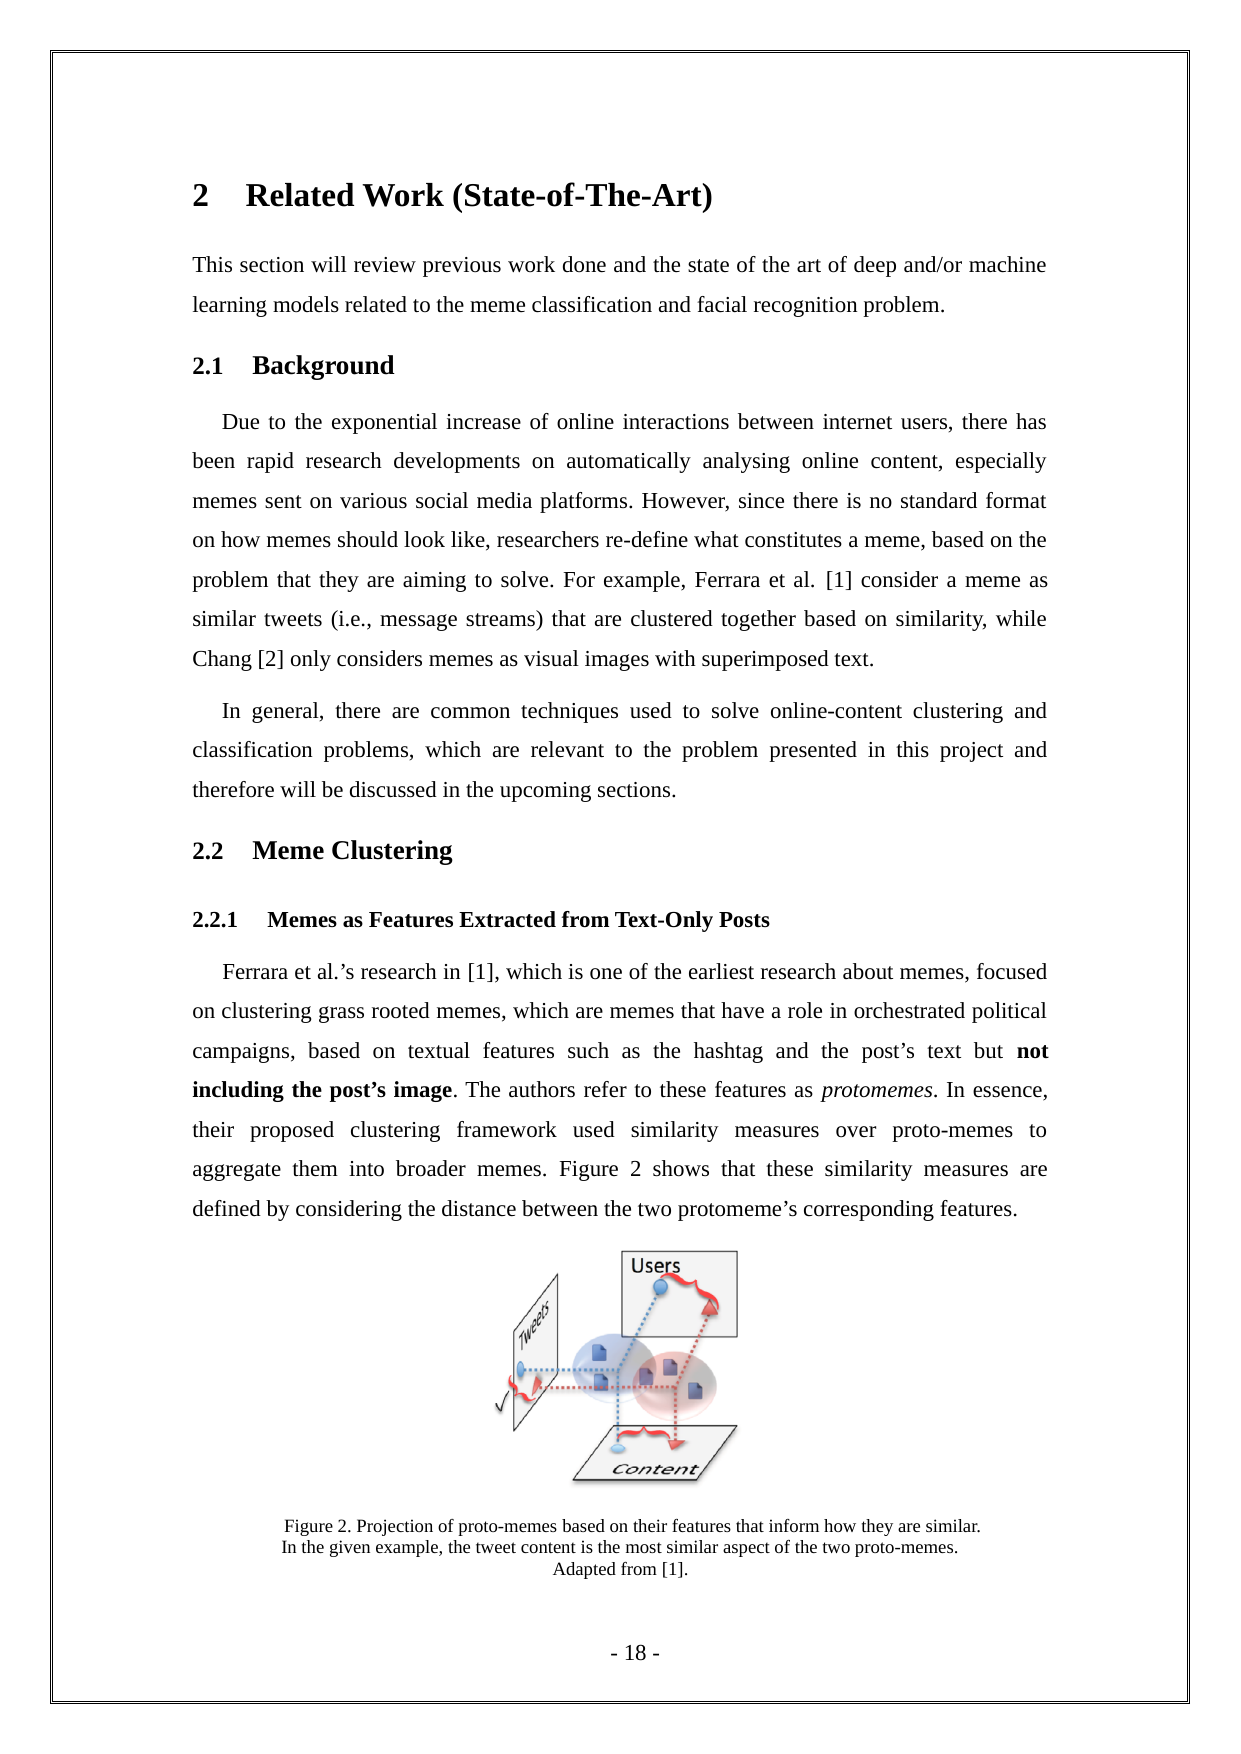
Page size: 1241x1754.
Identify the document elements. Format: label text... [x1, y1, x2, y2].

text Figure 2. Projection of proto-memes based on their features that inform how they are similar. In the given example, the tweet content is the most similar aspect of the two proto-memes. Adapted from [1]. [192, 1515, 1048, 1579]
subtitle Meme Clustering [192, 834, 1048, 865]
text Ferrara et al.’s research in [1], which is one of the earliest research about memes, focused on clustering grass rooted memes, which are memes that have a role in orchestrated political campaigns, based on textual features such as the hashtag and the post’s text but not including the post’s image. The authors refer to these features as protomemes. In essence, their proposed clustering framework used similarity measures over proto-memes to aggregate them into broader memes. ‎Figure 2 shows that these similarity measures are defined by considering the distance between the two protomeme’s corresponding features. [192, 958, 1048, 1221]
picture [492, 1246, 748, 1490]
subtitle Related Work (State-of-The-Art) [192, 175, 1048, 213]
subtitle Background [192, 349, 1048, 380]
text In general, there are common techniques used to solve online-content clustering and classification problems, which are relevant to the problem presented in this project and therefore will be discussed in the upcoming sections. [192, 697, 1048, 802]
text This section will review previous work done and the state of the art of deep and/or machine learning models related to the meme classification and facial recognition problem. [192, 251, 1048, 317]
text Due to the exponential increase of online interactions between internet users, there has been rapid research developments on automatically analysing online content, especially memes sent on various social media platforms. However, since there is no standard format on how memes should look like, researchers re-define what constitutes a meme, based on the problem that they are aiming to solve. For example, Ferrara et al. [1] consider a meme as similar tweets (i.e., message streams) that are clustered together based on similarity, while Chang [2] only considers memes as visual images with superimposed text. [192, 408, 1048, 671]
subtitle Memes as Features Extracted from Text-Only Posts [192, 906, 1048, 932]
